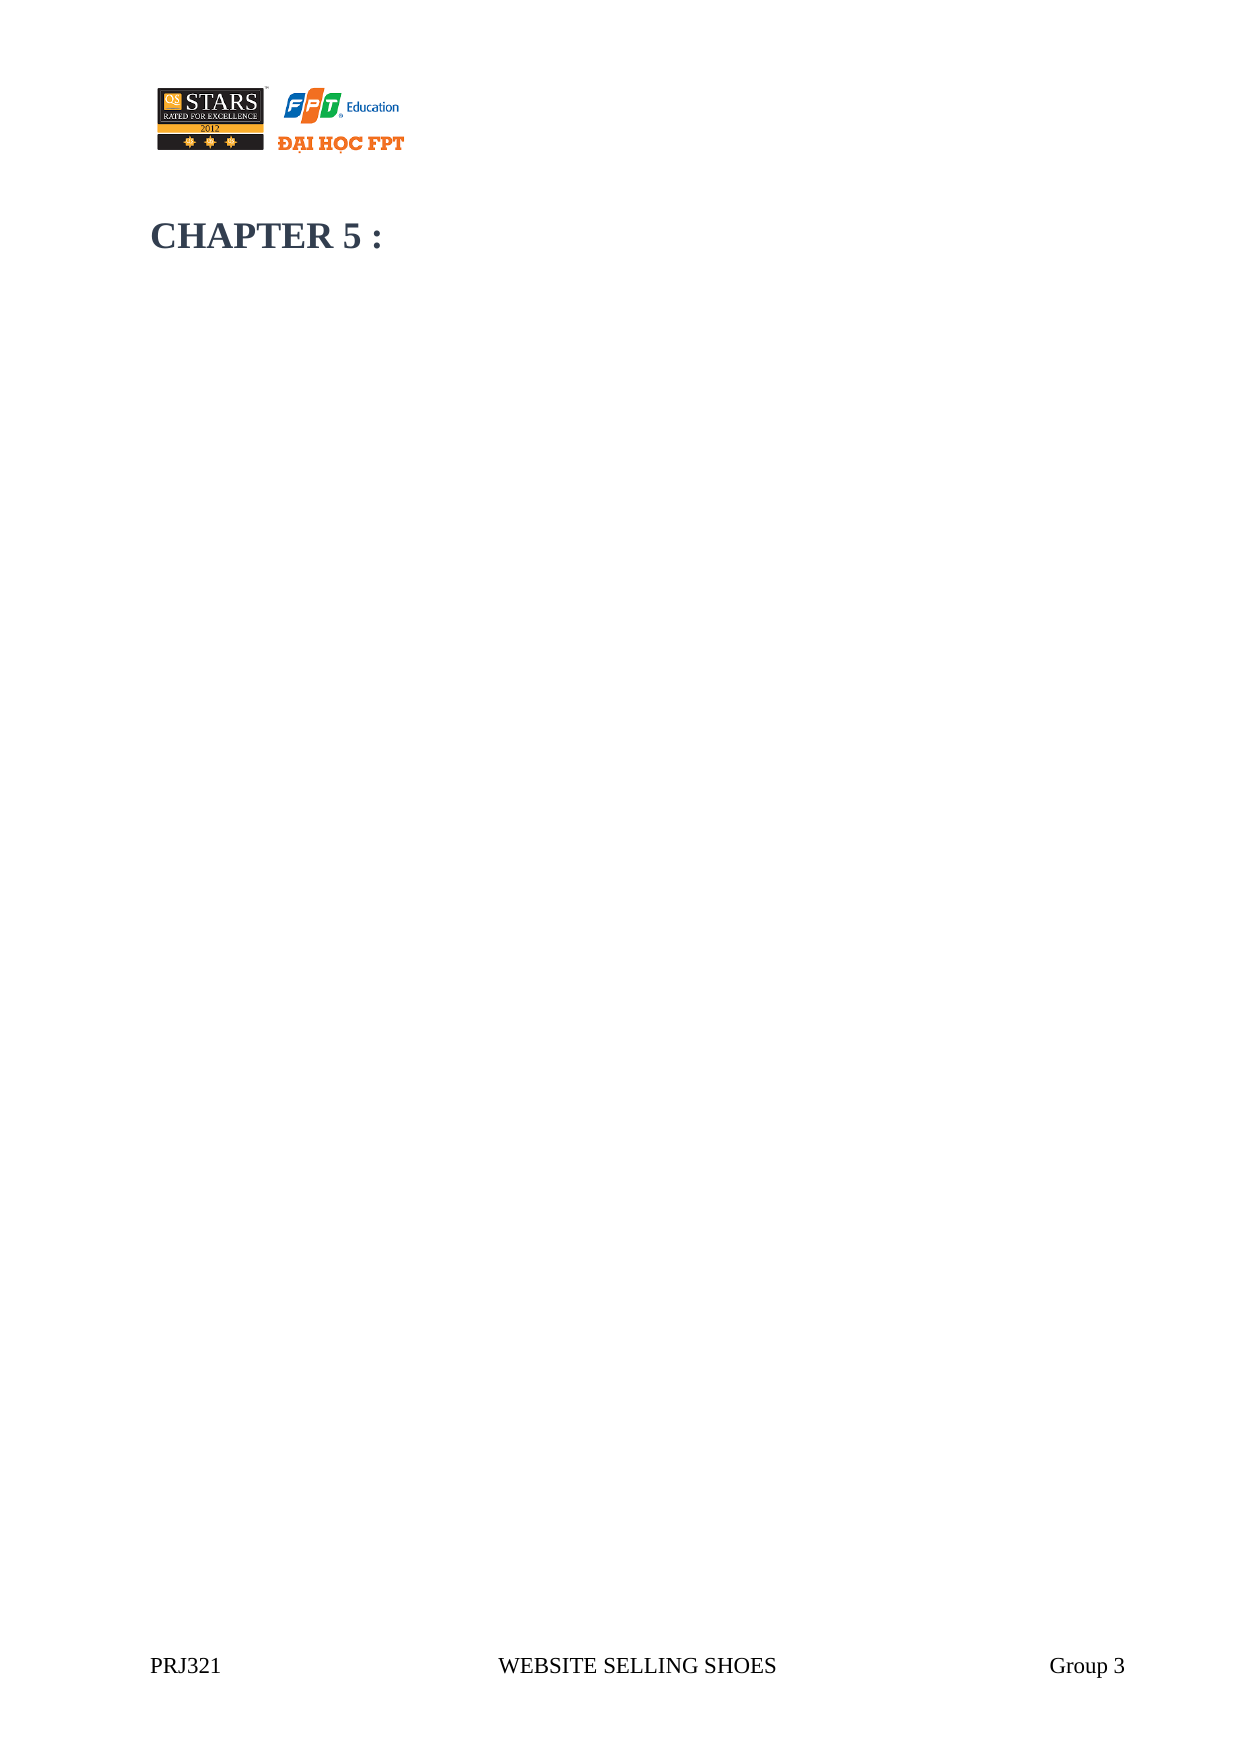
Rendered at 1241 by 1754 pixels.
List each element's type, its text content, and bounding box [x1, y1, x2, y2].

picture [150, 75, 410, 162]
subtitle CHAPTER 5 : [150, 213, 1090, 257]
